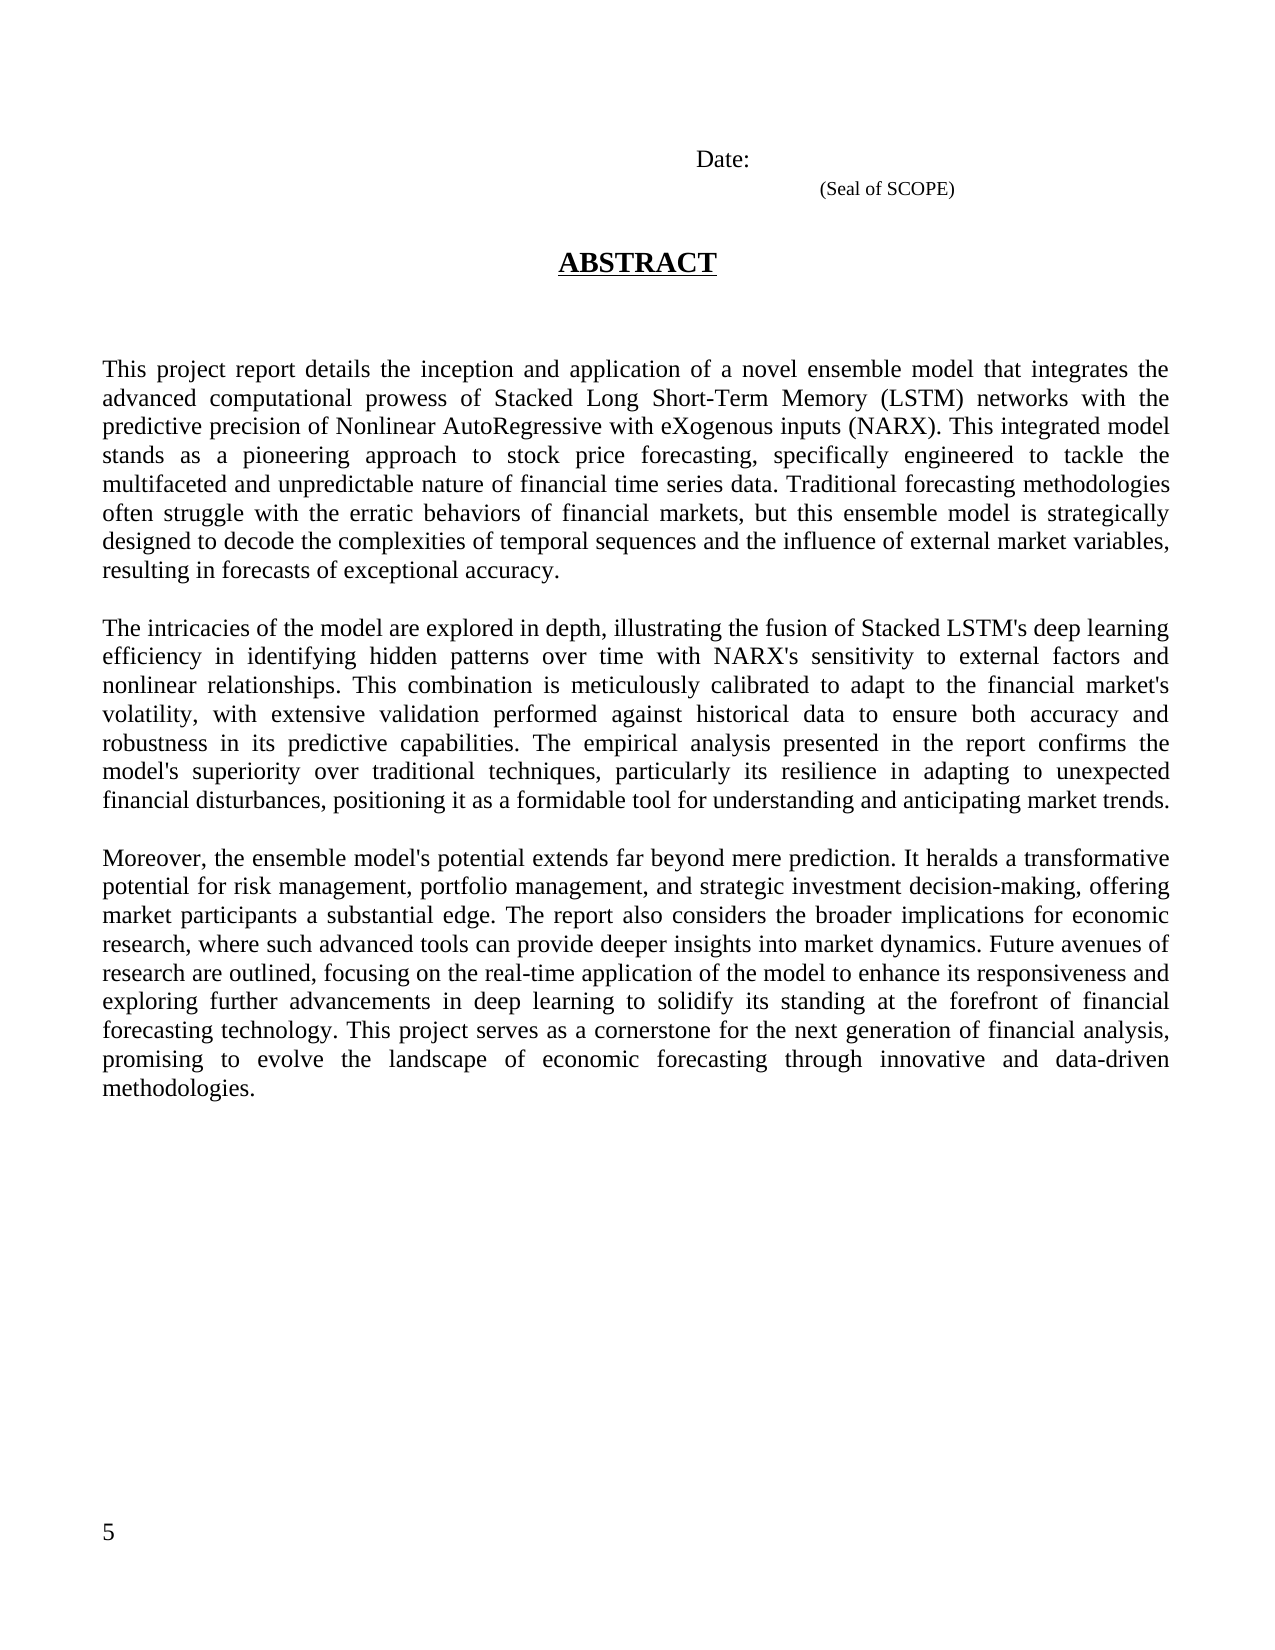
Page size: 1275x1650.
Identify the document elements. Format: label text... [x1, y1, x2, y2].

text Moreover, the ensemble model's potential extends far beyond mere prediction. It heralds a transformative potential for risk management, portfolio management, and strategic investment decision-making, offering market participants a substantial edge. The report also considers the broader implications for economic research, where such advanced tools can provide deeper insights into market dynamics. Future avenues of research are outlined, focusing on the real-time application of the model to enhance its responsiveness and exploring further advancements in deep learning to solidify its standing at the forefront of financial forecasting technology. This project serves as a cornerstone for the next generation of financial analysis, promising to evolve the landscape of economic forecasting through innovative and data-driven methodologies. [102, 843, 1171, 1101]
text Date: [627, 144, 1171, 172]
text (Seal of SCOPE) [556, 177, 1171, 199]
text ABSTRACT [104, 246, 1171, 279]
text The intricacies of the model are explored in depth, illustrating the fusion of Stacked LSTM's deep learning efficiency in identifying hidden patterns over time with NARX's sensitivity to external factors and nonlinear relationships. This combination is meticulously calibrated to adapt to the financial market's volatility, with extensive validation performed against historical data to ensure both accuracy and robustness in its predictive capabilities. The empirical analysis presented in the report confirms the model's superiority over traditional techniques, particularly its resilience in adapting to unexpected financial disturbances, positioning it as a formidable tool for understanding and anticipating market trends. [102, 613, 1171, 814]
text This project report details the inception and application of a novel ensemble model that integrates the advanced computational prowess of Stacked Long Short-Term Memory (LSTM) networks with the predictive precision of Nonlinear AutoRegressive with eXogenous inputs (NARX). This integrated model stands as a pioneering approach to stock price forecasting, specifically engineered to tackle the multifaceted and unpredictable nature of financial time series data. Traditional forecasting methodologies often struggle with the erratic behaviors of financial markets, but this ensemble model is strategically designed to decode the complexities of temporal sequences and the influence of external market variables, resulting in forecasts of exceptional accuracy. [102, 354, 1171, 584]
